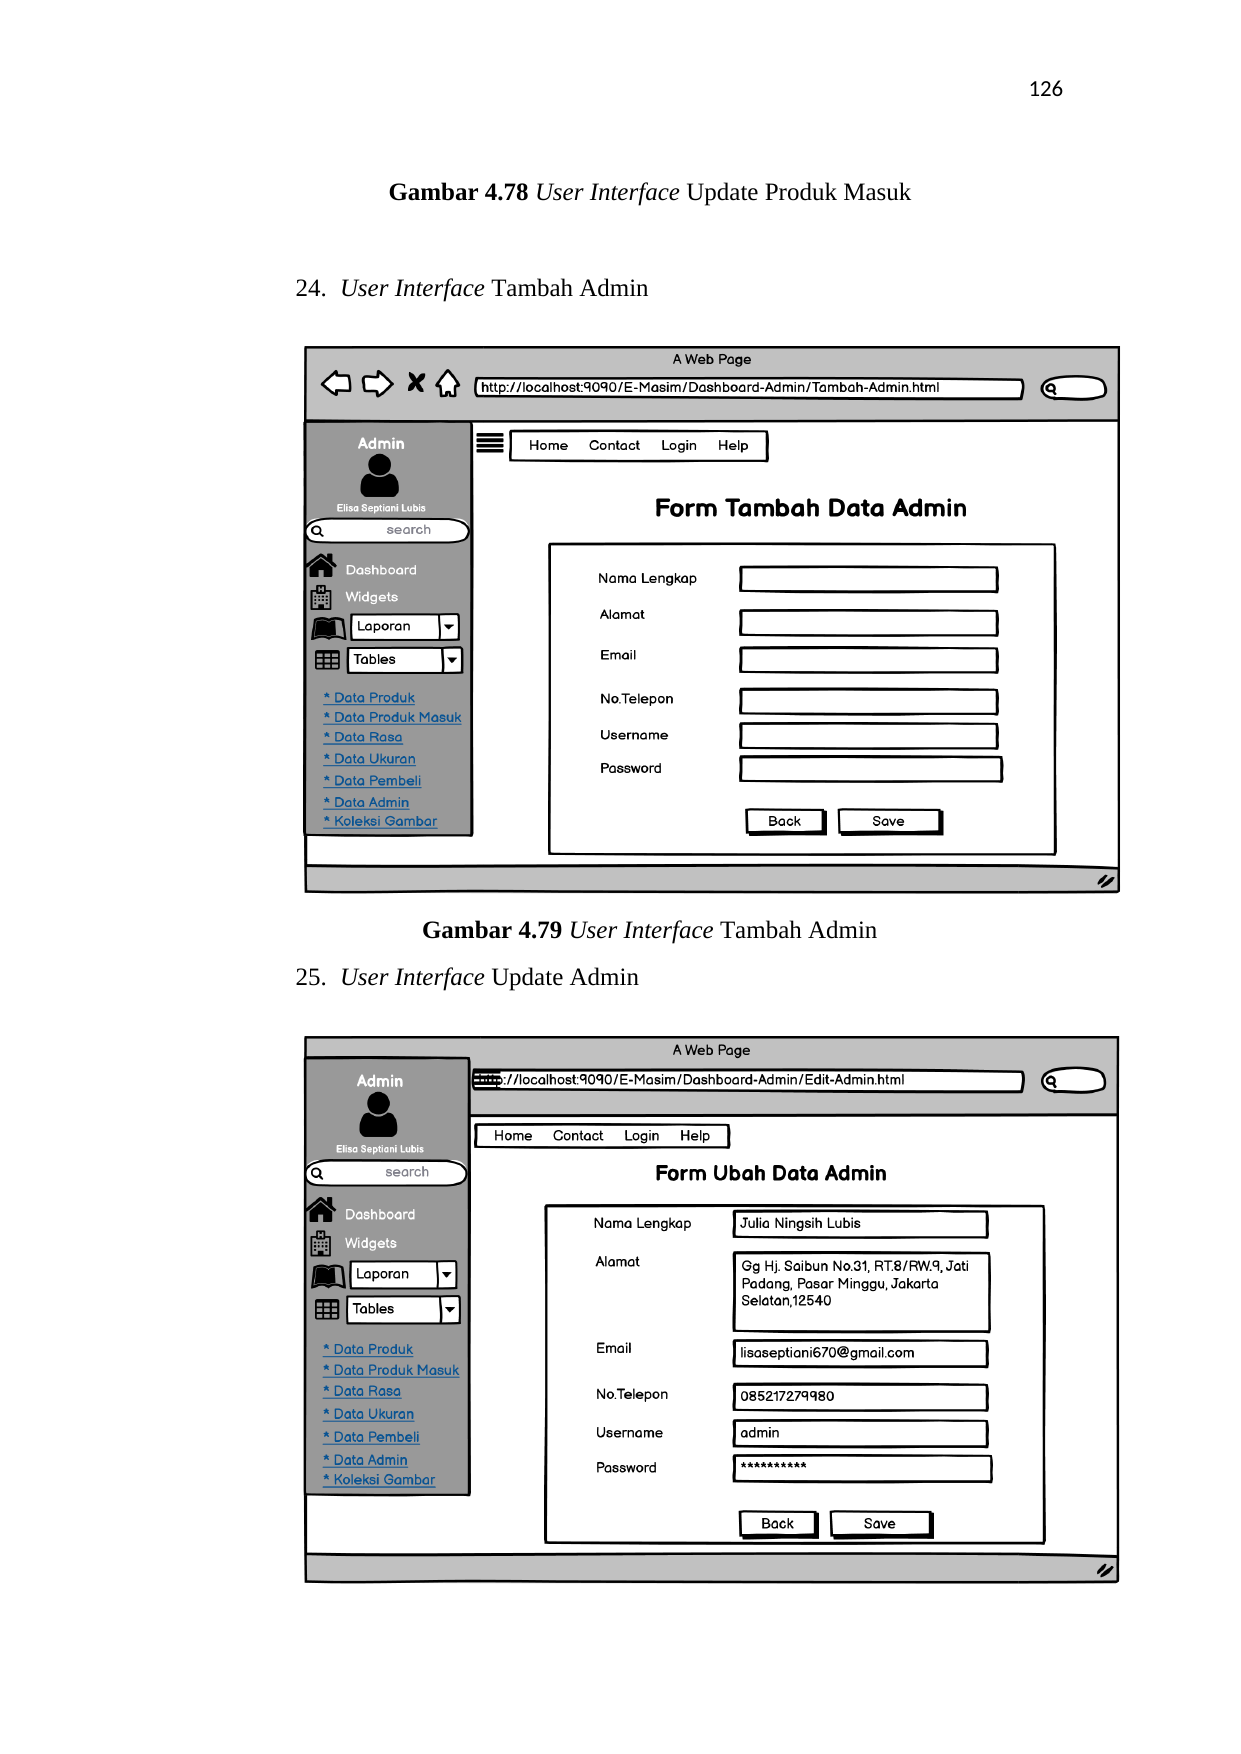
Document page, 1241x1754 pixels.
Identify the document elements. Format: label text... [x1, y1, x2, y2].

picture [303, 1035, 1120, 1584]
list User Interface Tambah Admin [295, 273, 1063, 301]
text Gambar 4.78 User Interface Update Produk Masuk [236, 177, 1063, 206]
list User Interface Update Admin [295, 962, 1063, 991]
picture [303, 345, 1121, 894]
